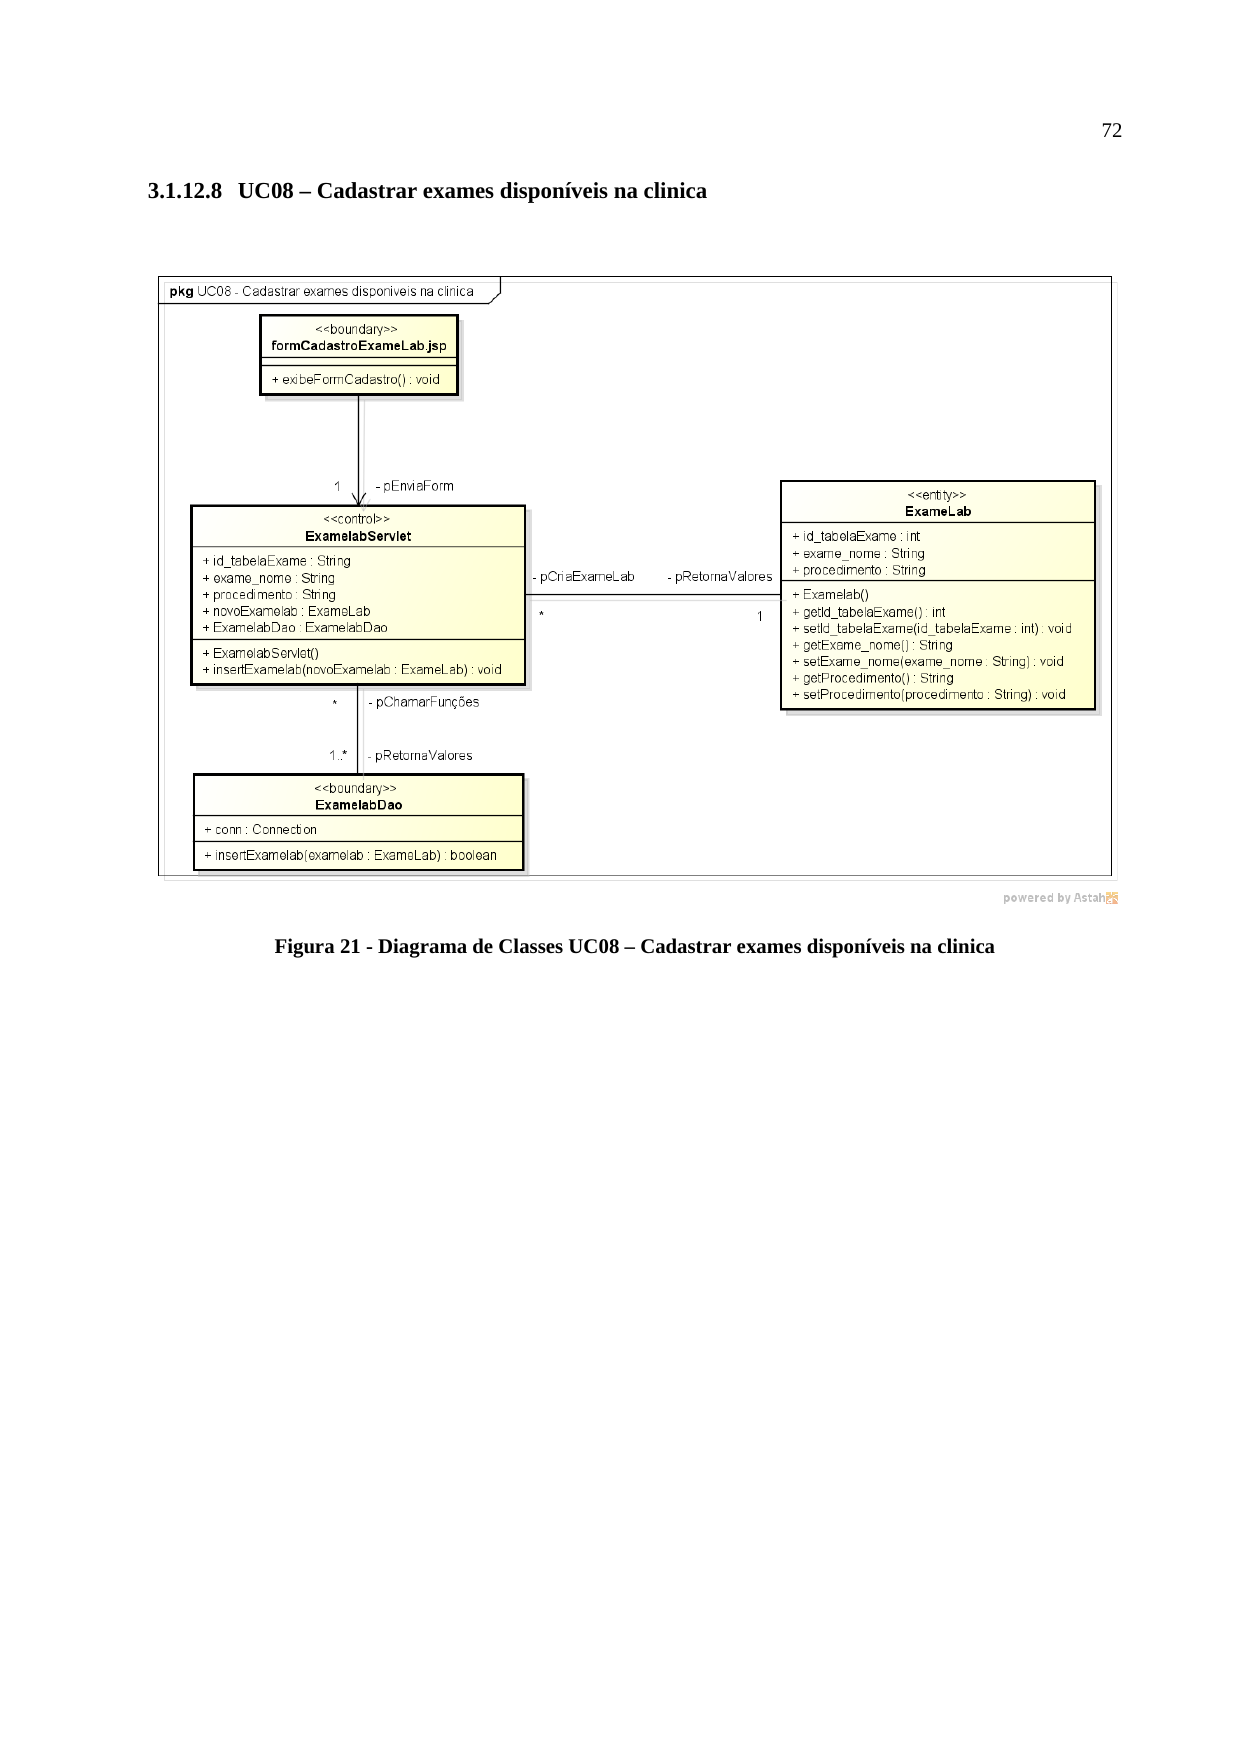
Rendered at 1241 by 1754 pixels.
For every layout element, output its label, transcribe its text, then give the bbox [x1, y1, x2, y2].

picture [147, 266, 1122, 908]
subtitle UC08 – Cadastrar exames disponíveis na clinica [148, 177, 1122, 203]
